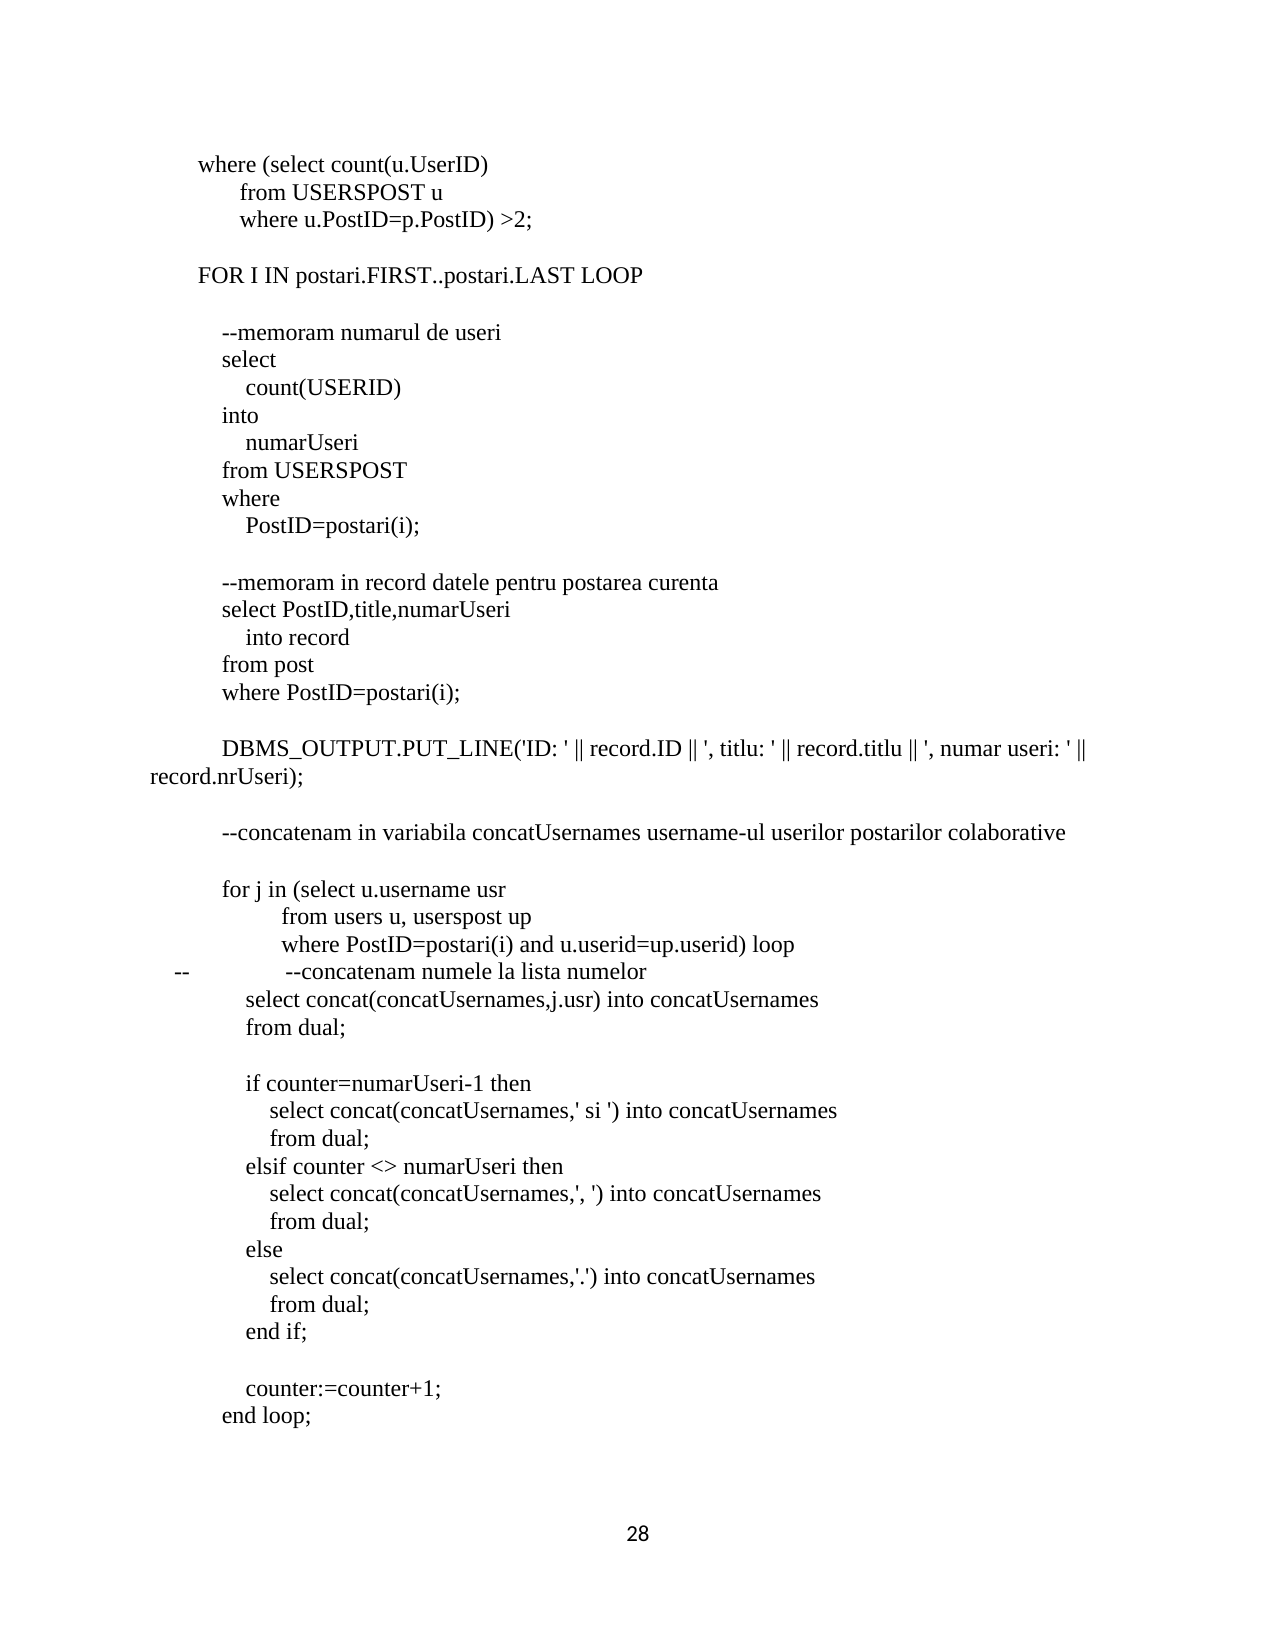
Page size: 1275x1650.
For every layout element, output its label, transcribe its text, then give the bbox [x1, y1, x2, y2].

text --memoram in record datele pentru postarea curenta [150, 567, 1125, 595]
text DBMS_OUTPUT.PUT_LINE('ID: ' || record.ID || ', titlu: ' || record.titlu || ', numar useri: ' || record.nrUseri); [150, 734, 1125, 789]
text from post [150, 650, 1125, 678]
text PostID=postari(i); [150, 511, 1125, 539]
text from USERSPOST u [150, 178, 1125, 205]
text count(USERID) [150, 373, 1125, 401]
text select [150, 346, 1125, 373]
text select concat(concatUsernames,j.usr) into concatUsernames [150, 985, 1125, 1013]
text --concatenam in variabila concatUsernames username-ul userilor postarilor colaborative [150, 818, 1125, 846]
text from dual; [150, 1013, 1125, 1040]
text from USERSPOST [150, 456, 1125, 483]
text for j in (select u.username usr [150, 874, 1125, 902]
text where PostID=postari(i); [150, 678, 1125, 706]
text from dual; [150, 1207, 1125, 1234]
text into [150, 401, 1125, 428]
text if counter=numarUseri-1 then [150, 1069, 1125, 1097]
text from dual; [150, 1290, 1125, 1317]
text select PostID,title,numarUseri [150, 595, 1125, 623]
text select concat(concatUsernames,' si ') into concatUsernames [150, 1097, 1125, 1124]
text into record [150, 623, 1125, 650]
text from users u, userspost up [150, 902, 1125, 930]
text end loop; [150, 1401, 1125, 1429]
text where [150, 483, 1125, 511]
text -- --concatenam numele la lista numelor [150, 957, 1125, 985]
text numarUseri [150, 428, 1125, 456]
text counter:=counter+1; [150, 1374, 1125, 1401]
text --memoram numarul de useri [150, 318, 1125, 346]
text where PostID=postari(i) and u.userid=up.userid) loop [150, 930, 1125, 957]
text select concat(concatUsernames,', ') into concatUsernames [150, 1179, 1125, 1207]
text select concat(concatUsernames,'.') into concatUsernames [150, 1262, 1125, 1290]
text elsif counter <> numarUseri then [150, 1152, 1125, 1179]
text where u.PostID=p.PostID) >2; [150, 205, 1125, 233]
text from dual; [150, 1124, 1125, 1152]
text else [150, 1234, 1125, 1262]
text end if; [150, 1317, 1125, 1345]
text FOR I IN postari.FIRST..postari.LAST LOOP [150, 262, 1125, 289]
text where (select count(u.UserID) [150, 150, 1125, 178]
